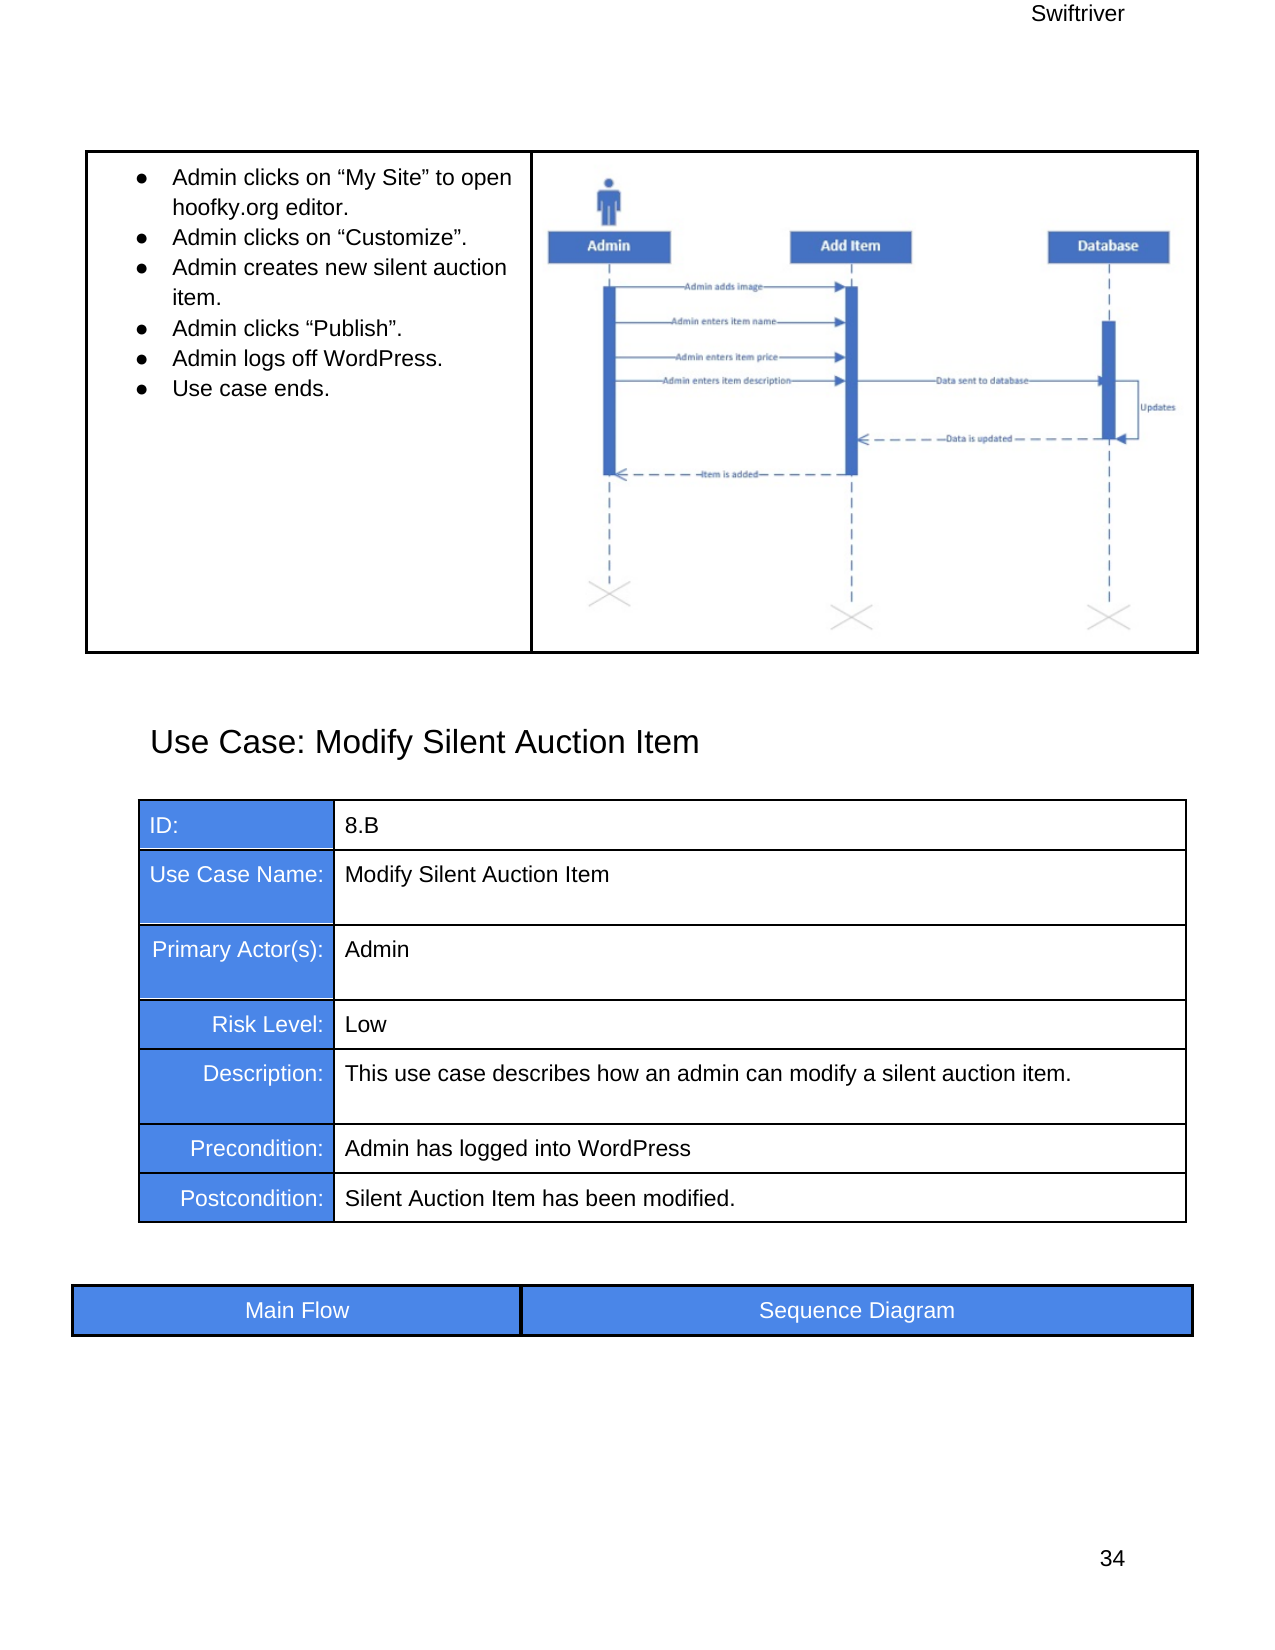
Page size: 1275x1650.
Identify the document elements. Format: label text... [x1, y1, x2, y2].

table_cell Postcondition: [140, 1174, 333, 1221]
picture [542, 163, 1187, 641]
table_cell Admin has logged into WordPress [335, 1125, 1185, 1172]
table_cell Low [335, 1001, 1185, 1048]
table_cell This use case describes how an admin can modify a silent auction item. [335, 1050, 1185, 1123]
table_cell Primary Actor(s): [140, 926, 333, 998]
table_header 8.B [335, 801, 1185, 848]
table_cell Modify Silent Auction Item [335, 851, 1185, 923]
table_header Main Flow [74, 1287, 519, 1334]
table_header ID: [140, 801, 333, 848]
table_cell Silent Auction Item has been modified. [335, 1174, 1185, 1221]
table_cell Admin clicks on “My Site” to open hoofky.org editor. Admin clicks on “Customize”. Admin creates new silent auction item. Admin clicks “Publish”. Admin logs off WordPress. Use case ends. [88, 153, 530, 651]
table_cell Description: [140, 1050, 333, 1123]
table_cell [533, 153, 1196, 651]
table_cell Admin [335, 926, 1185, 998]
table_cell Risk Level: [140, 1001, 333, 1048]
subtitle Use Case: Modify Silent Auction Item [150, 722, 1125, 760]
table_cell Use Case Name: [140, 851, 333, 923]
table_header Sequence Diagram [523, 1287, 1191, 1334]
table_cell Precondition: [140, 1125, 333, 1172]
